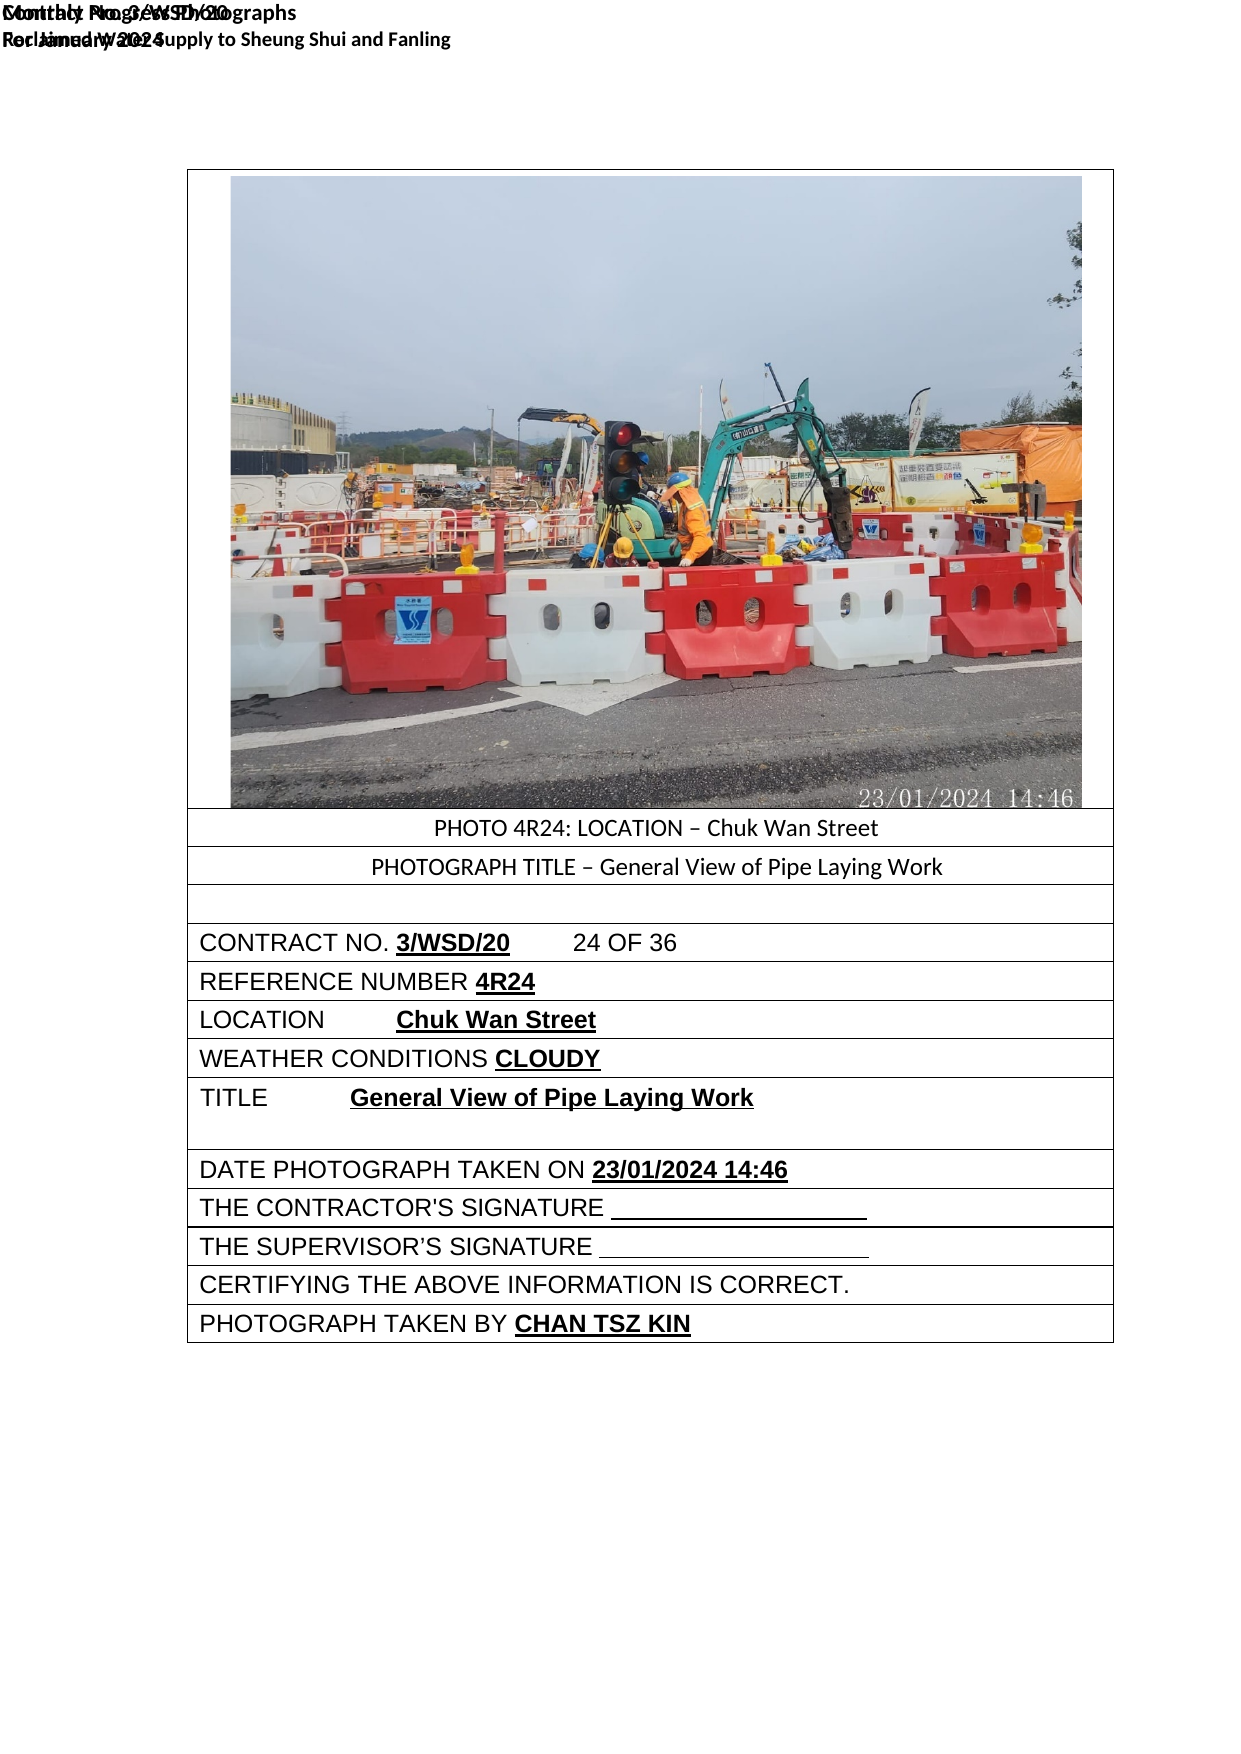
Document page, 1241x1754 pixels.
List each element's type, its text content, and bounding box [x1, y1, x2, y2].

table_cell THE SUPERVISOR’S SIGNATURE [188, 1228, 1113, 1265]
picture [230, 176, 1082, 808]
table_cell THE CONTRACTOR'S SIGNATURE [188, 1189, 1113, 1226]
table_cell DATE PHOTOGRAPH TAKEN ON 23/01/2024 14:46 [188, 1150, 1113, 1188]
table_cell [188, 885, 1113, 923]
table_cell TITLE General View of Pipe Laying Work [188, 1078, 1113, 1149]
table_header [188, 170, 1113, 808]
table_cell CONTRACT NO. 3/WSD/20 24 OF 36 [188, 924, 1113, 961]
table_cell WEATHER CONDITIONS CLOUDY [188, 1039, 1113, 1077]
table_cell CERTIFYING THE ABOVE INFORMATION IS CORRECT. [188, 1266, 1113, 1303]
table_cell REFERENCE NUMBER 4R24 [188, 962, 1113, 1000]
table_cell PHOTO 4R24: LOCATION – Chuk Wan Street [188, 809, 1113, 846]
table_cell PHOTOGRAPH TAKEN BY CHAN TSZ KIN [188, 1305, 1113, 1342]
table_cell PHOTOGRAPH TITLE – General View of Pipe Laying Work [188, 847, 1113, 884]
table_cell LOCATION Chuk Wan Street [188, 1001, 1113, 1038]
